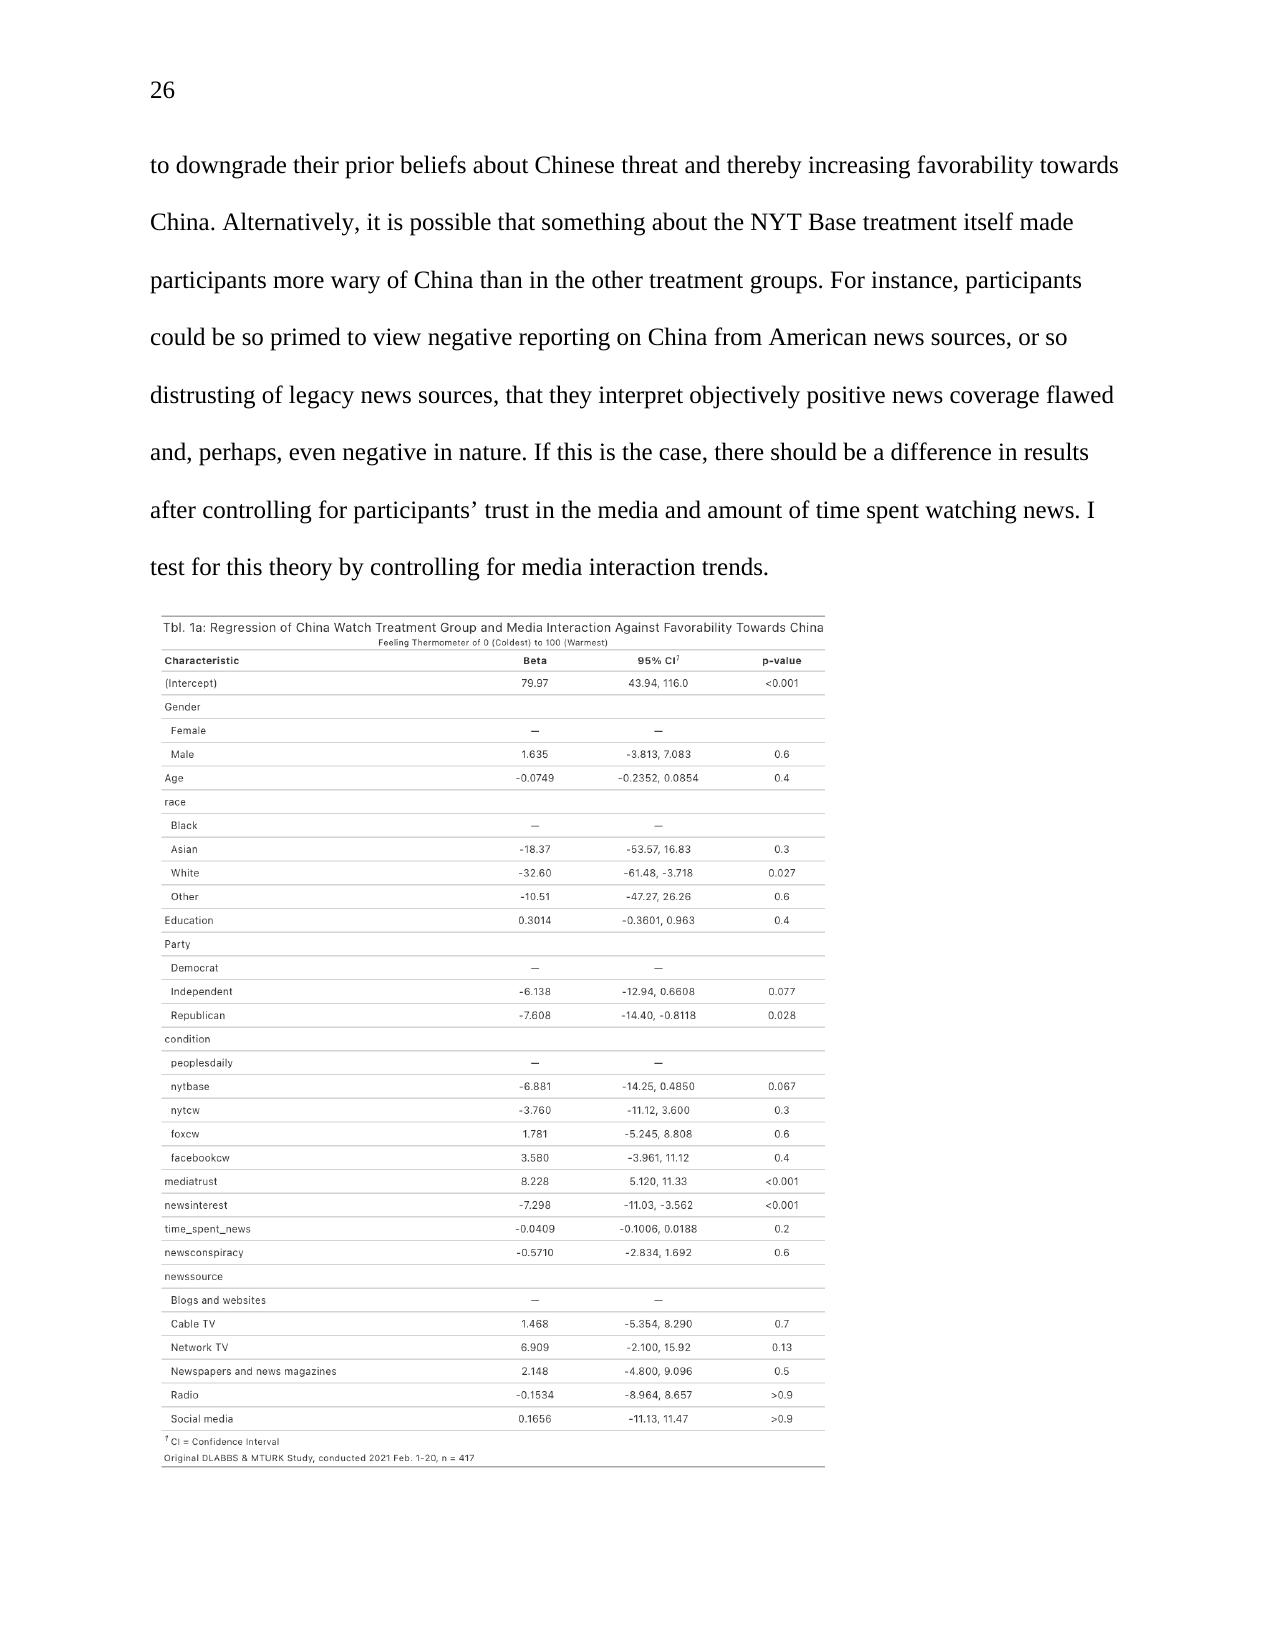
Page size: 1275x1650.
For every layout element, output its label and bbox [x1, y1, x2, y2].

text [150, 150, 1125, 581]
picture [150, 610, 836, 1477]
